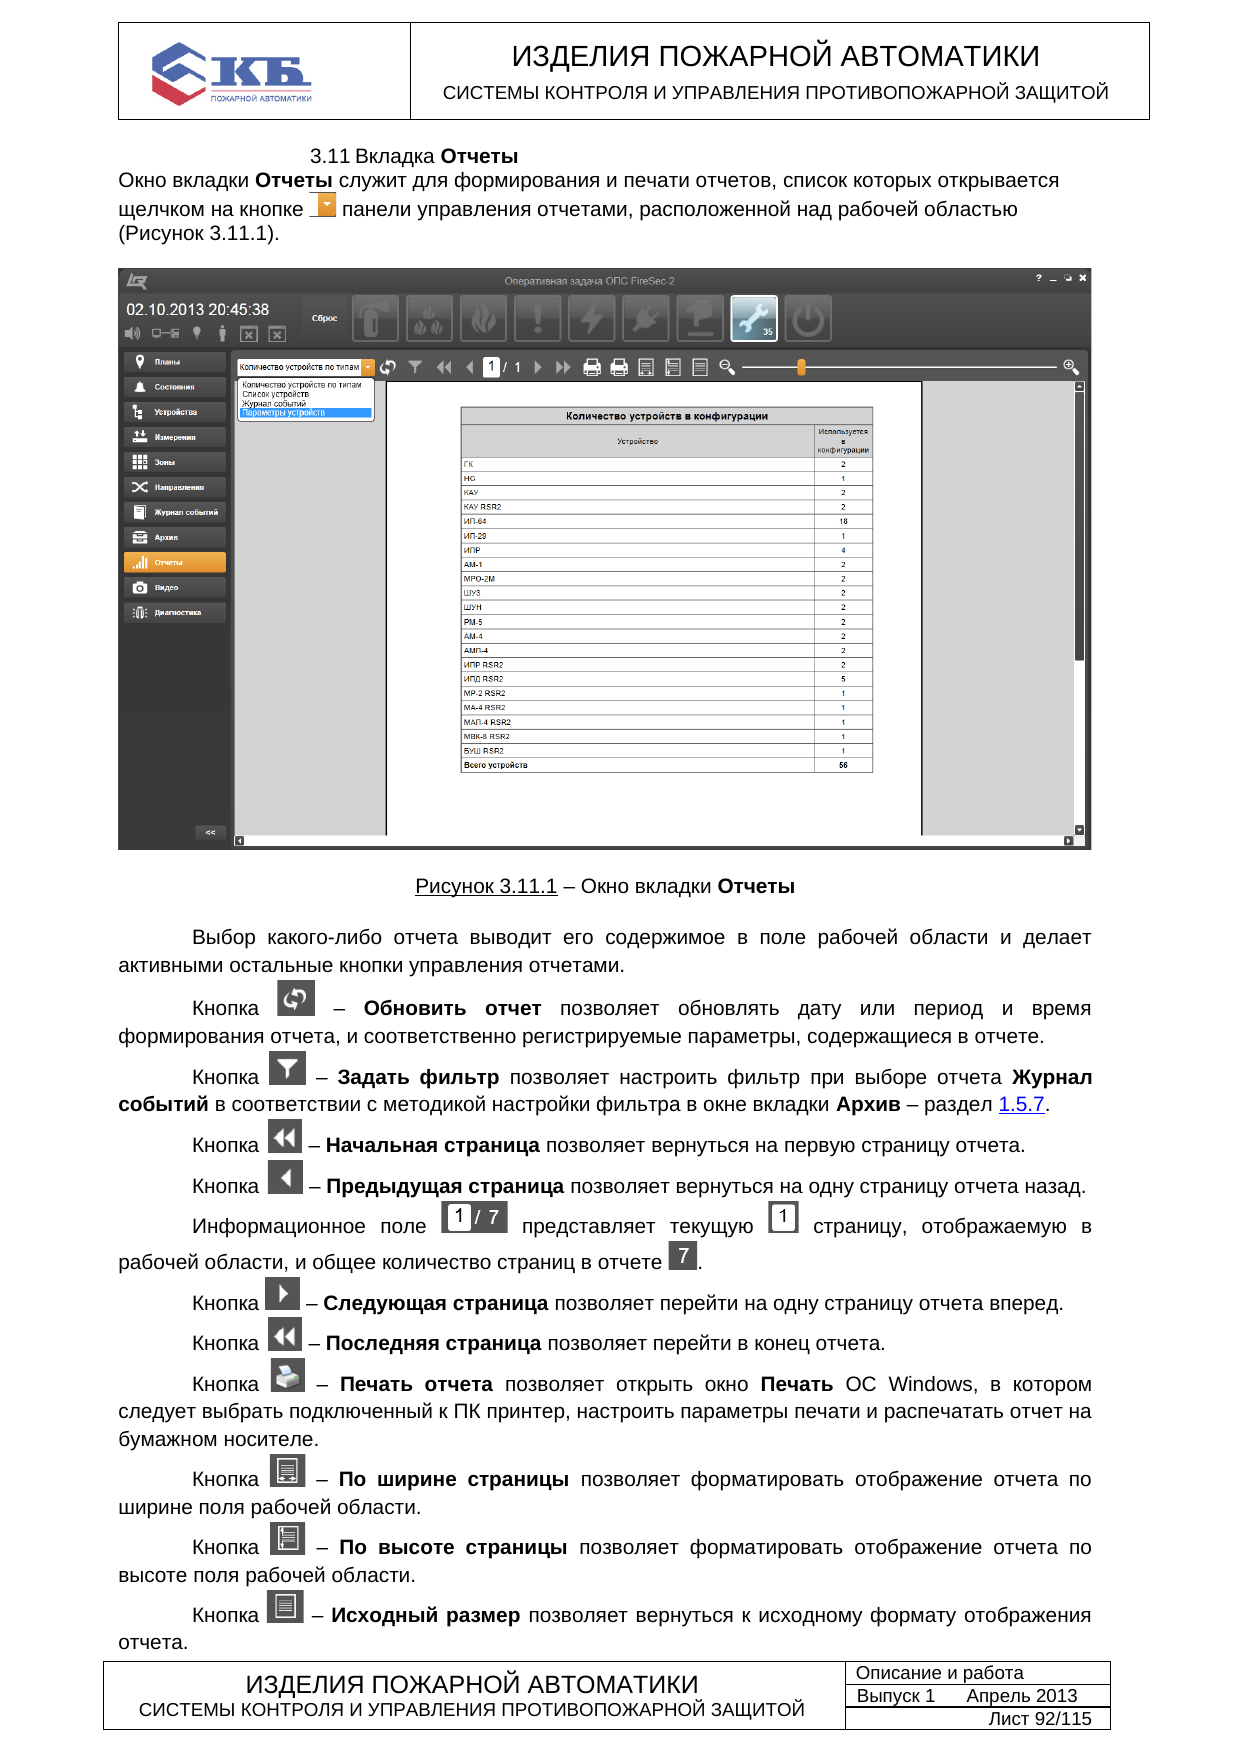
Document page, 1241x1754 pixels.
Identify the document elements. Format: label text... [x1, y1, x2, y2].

picture [148, 34, 325, 115]
list Кнопка – Предыдущая страница позволяет вернуться на одну страницу отчета назад. [118, 1161, 1092, 1198]
list Кнопка – Печать отчета позволяет открыть окно Печать ОС Windows, в котором следует выбрать подключенный к ПК принтер, настроить параметры печати и распечатать отчет на бумажном носителе. [118, 1359, 1092, 1451]
picture [269, 1454, 306, 1487]
picture [668, 1241, 698, 1270]
list Кнопка – По высоте страницы позволяет форматировать отображение отчета по высоте поля рабочей области. [118, 1522, 1092, 1586]
list Кнопка – Исходный размер позволяет вернуться к исходному формату отображения отчета. [118, 1590, 1092, 1654]
picture [270, 1522, 306, 1555]
picture [268, 1119, 302, 1153]
list Кнопка – Следующая страница позволяет перейти на одну страницу отчета вперед. [118, 1277, 1092, 1314]
picture [277, 980, 315, 1016]
picture [265, 1277, 300, 1310]
list Информационное поле представляет текущую страницу, отображаемую в рабочей области, и общее количество страниц в отчете . [118, 1201, 1092, 1274]
picture [268, 1317, 302, 1351]
picture [267, 1160, 303, 1194]
picture [118, 268, 1092, 850]
picture [768, 1201, 799, 1233]
picture [441, 1201, 508, 1233]
picture [269, 1051, 306, 1085]
list Кнопка – Начальная страница позволяет вернуться на первую страницу отчета. [118, 1119, 1092, 1157]
picture [270, 1358, 305, 1392]
list Кнопка – Задать фильтр позволяет настроить фильтр при выборе отчета Журнал событий в соответствии с методикой настройки фильтра в окне вкладки Архив – раздел 1.5.7. [118, 1051, 1092, 1116]
text Рисунок 3.11.1 – Окно вкладки Отчеты [118, 874, 1092, 898]
list Вкладка Отчеты [310, 144, 1092, 168]
list Кнопка – Обновить отчет позволяет обновлять дату или период и время формирования отчета, и соответственно регистрируемые параметры, содержащиеся в отчете. [118, 980, 1092, 1047]
text Окно вкладки Отчеты служит для формирования и печати отчетов, список которых открывается щелчком на кнопке панели управления отчетами, расположенной над рабочей областью (Рисунок 3.11.1). [118, 168, 1092, 244]
picture [309, 192, 337, 217]
picture [266, 1590, 304, 1623]
list Выбор какого-либо отчета выводит его содержимое в поле рабочей области и делает активными остальные кнопки управления отчетами. [118, 925, 1092, 977]
list Кнопка – Последняя страница позволяет перейти в конец отчета. [118, 1318, 1092, 1355]
list Кнопка – По ширине страницы позволяет форматировать отображение отчета по ширине поля рабочей области. [118, 1454, 1092, 1519]
